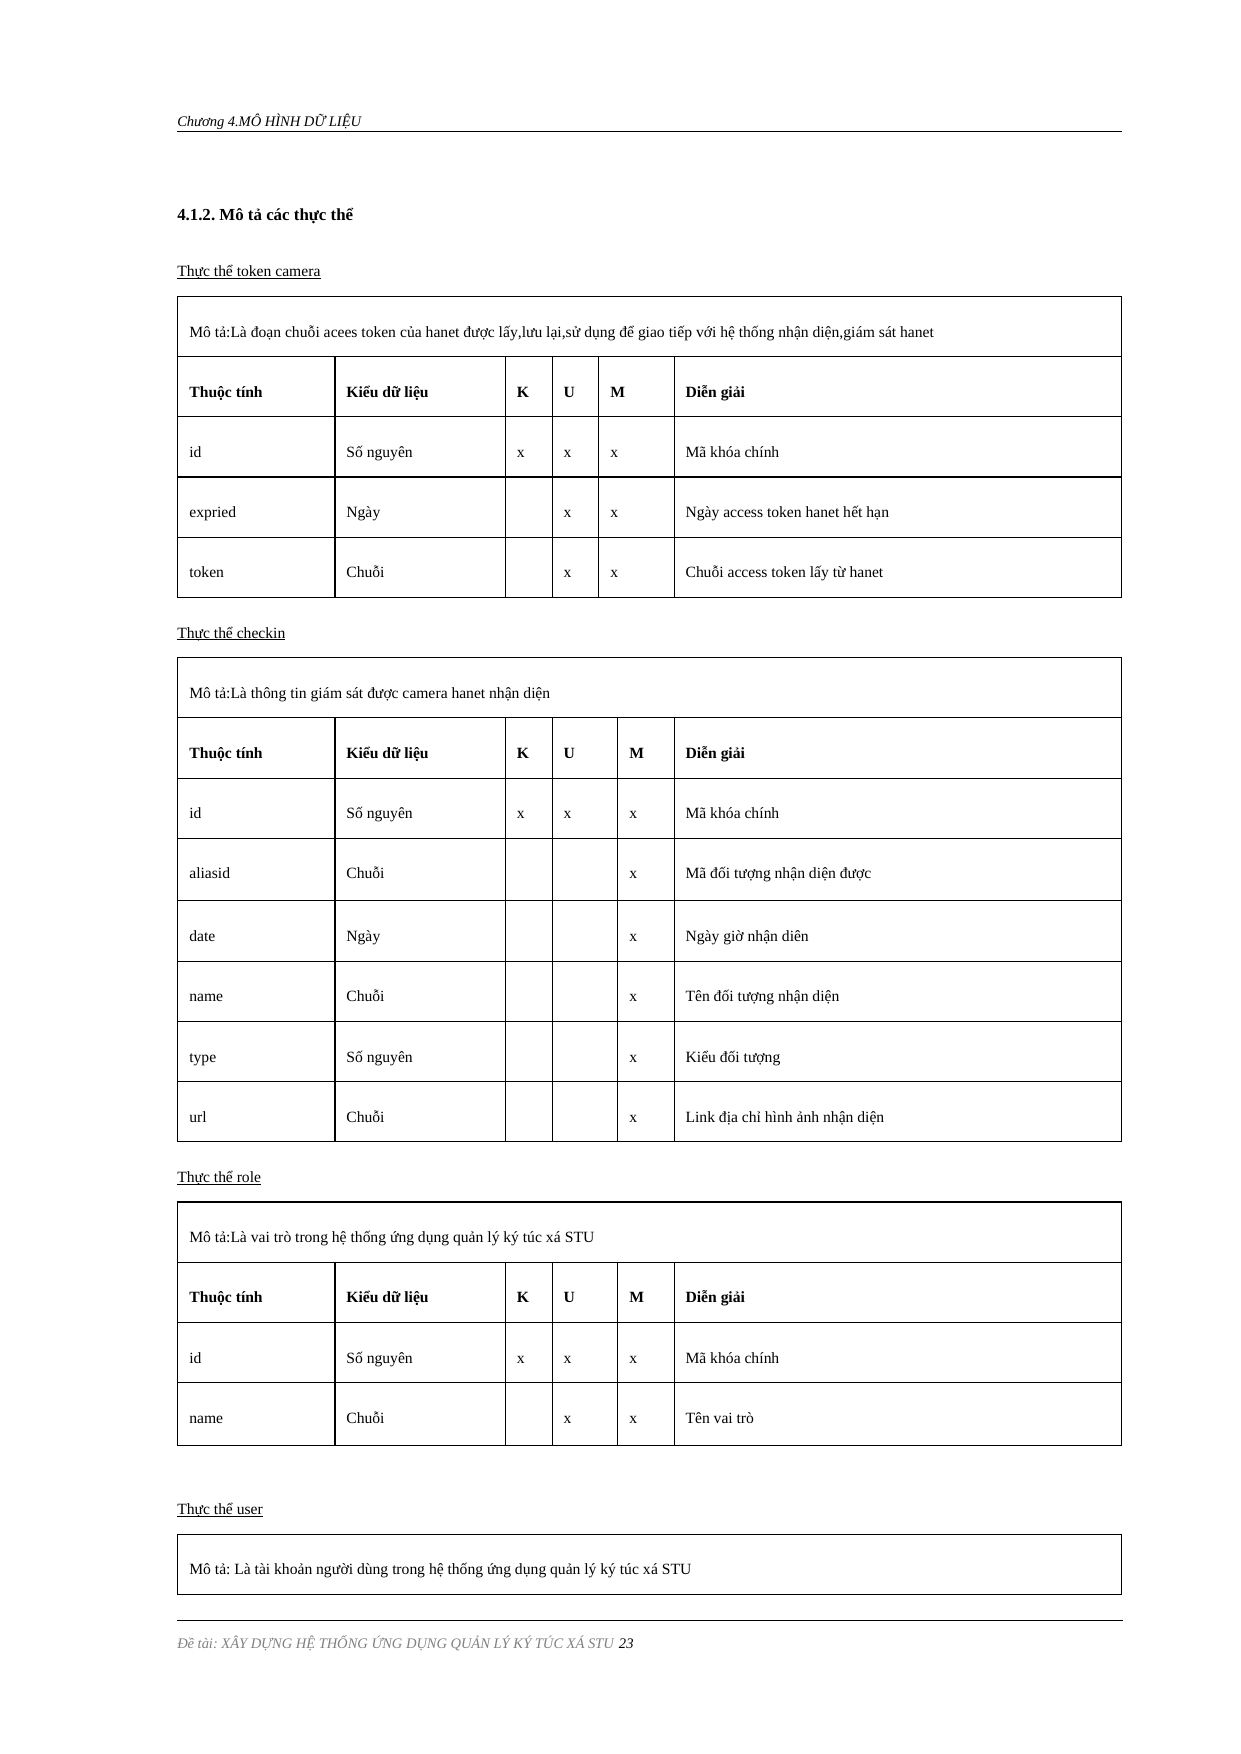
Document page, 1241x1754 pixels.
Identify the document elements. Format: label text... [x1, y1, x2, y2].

table_cell url [178, 1082, 334, 1141]
table_cell Chuỗi [336, 1383, 505, 1445]
table_cell Mã khóa chính [675, 1323, 1121, 1382]
table_cell id [178, 417, 334, 476]
table_cell Kiểu dữ liệu [336, 718, 505, 777]
table_cell Số nguyên [336, 417, 505, 476]
table_cell x [553, 779, 617, 838]
table_cell Diễn giải [675, 357, 1121, 416]
table_cell U [553, 357, 598, 416]
table_cell x [506, 417, 552, 476]
table_cell Mã khóa chính [675, 779, 1121, 838]
table_cell id [178, 1323, 334, 1382]
table_cell Chuỗi access token lấy từ hanet [675, 538, 1121, 597]
table_cell Mã đối tượng nhận diện được [675, 839, 1121, 900]
text Thực thể user [177, 1487, 1122, 1518]
table_cell x [553, 1323, 617, 1382]
text Thực thể role [177, 1155, 1122, 1186]
text Thực thể checkin [177, 610, 1122, 641]
table_cell [506, 1383, 552, 1445]
table_cell [553, 1082, 617, 1141]
table_cell Ngày [336, 478, 505, 537]
table_cell x [618, 962, 674, 1021]
table_cell aliasid [178, 839, 334, 900]
table_header Mô tả:Là thông tin giám sát được camera hanet nhận diện [178, 658, 1121, 717]
table_cell Số nguyên [336, 1323, 505, 1382]
table_cell id [178, 779, 334, 838]
table_cell Link địa chỉ hình ảnh nhận diện [675, 1082, 1121, 1141]
table_cell x [618, 839, 674, 900]
table_cell x [553, 417, 598, 476]
table_cell [506, 962, 552, 1021]
table_cell [553, 839, 617, 900]
table_cell name [178, 962, 334, 1021]
table_cell K [506, 718, 552, 777]
table_cell Số nguyên [336, 779, 505, 838]
table_cell K [506, 357, 552, 416]
table_cell name [178, 1383, 334, 1445]
table_cell [506, 839, 552, 900]
table_header Mô tả:Là đoạn chuỗi acees token của hanet được lấy,lưu lại,sử dụng để giao tiếp với hệ thống nhận diện,giám sát hanet [178, 297, 1121, 356]
table_cell type [178, 1022, 334, 1081]
table_cell Tên đối tượng nhận diện [675, 962, 1121, 1021]
table_cell Kiểu dữ liệu [336, 1263, 505, 1322]
table_cell x [506, 1323, 552, 1382]
table_cell [506, 901, 552, 961]
table_cell U [553, 1263, 617, 1322]
table_cell x [618, 779, 674, 838]
table_cell x [618, 1022, 674, 1081]
table_cell date [178, 901, 334, 961]
table_cell x [618, 1082, 674, 1141]
table_cell expried [178, 478, 334, 537]
table_cell [506, 478, 552, 537]
table_cell x [618, 1323, 674, 1382]
table_cell Thuộc tính [178, 1263, 334, 1322]
table_cell Ngày giờ nhận diên [675, 901, 1121, 961]
table_cell Chuỗi [336, 962, 505, 1021]
table_cell [553, 962, 617, 1021]
table_cell Diễn giải [675, 1263, 1121, 1322]
table_cell x [599, 417, 674, 476]
table_cell x [618, 1383, 674, 1445]
table_cell U [553, 718, 617, 777]
table_cell M [618, 1263, 674, 1322]
table_cell [553, 1022, 617, 1081]
table_cell Kiểu đối tượng [675, 1022, 1121, 1081]
table_cell x [553, 538, 598, 597]
table_cell Ngày [336, 901, 505, 961]
table_cell Chuỗi [336, 839, 505, 900]
subtitle 4.1.2. Mô tả các thực thể [177, 182, 1122, 224]
table_cell Số nguyên [336, 1022, 505, 1081]
table_cell x [506, 779, 552, 838]
table_header Mô tả: Là tài khoản người dùng trong hệ thống ứng dụng quản lý ký túc xá STU [178, 1535, 1121, 1594]
table_cell Chuỗi [336, 538, 505, 597]
table_header Mô tả:Là vai trò trong hệ thống ứng dụng quản lý ký túc xá STU [178, 1203, 1121, 1262]
table_cell M [599, 357, 674, 416]
table_cell token [178, 538, 334, 597]
table_cell x [599, 538, 674, 597]
table_cell x [553, 478, 598, 537]
table_cell Chuỗi [336, 1082, 505, 1141]
table_cell Tên vai trò [675, 1383, 1121, 1445]
table_cell [506, 1022, 552, 1081]
table_cell x [553, 1383, 617, 1445]
table_cell K [506, 1263, 552, 1322]
table_cell Diễn giải [675, 718, 1121, 777]
table_cell Ngày access token hanet hết hạn [675, 478, 1121, 537]
table_cell [553, 901, 617, 961]
table_cell Kiểu dữ liệu [336, 357, 505, 416]
table_cell Thuộc tính [178, 357, 334, 416]
table_cell [506, 538, 552, 597]
table_cell M [618, 718, 674, 777]
table_cell x [618, 901, 674, 961]
table_cell Thuộc tính [178, 718, 334, 777]
table_cell Mã khóa chính [675, 417, 1121, 476]
text Thực thể token camera [177, 249, 1122, 280]
table_cell x [599, 478, 674, 537]
table_cell [506, 1082, 552, 1141]
